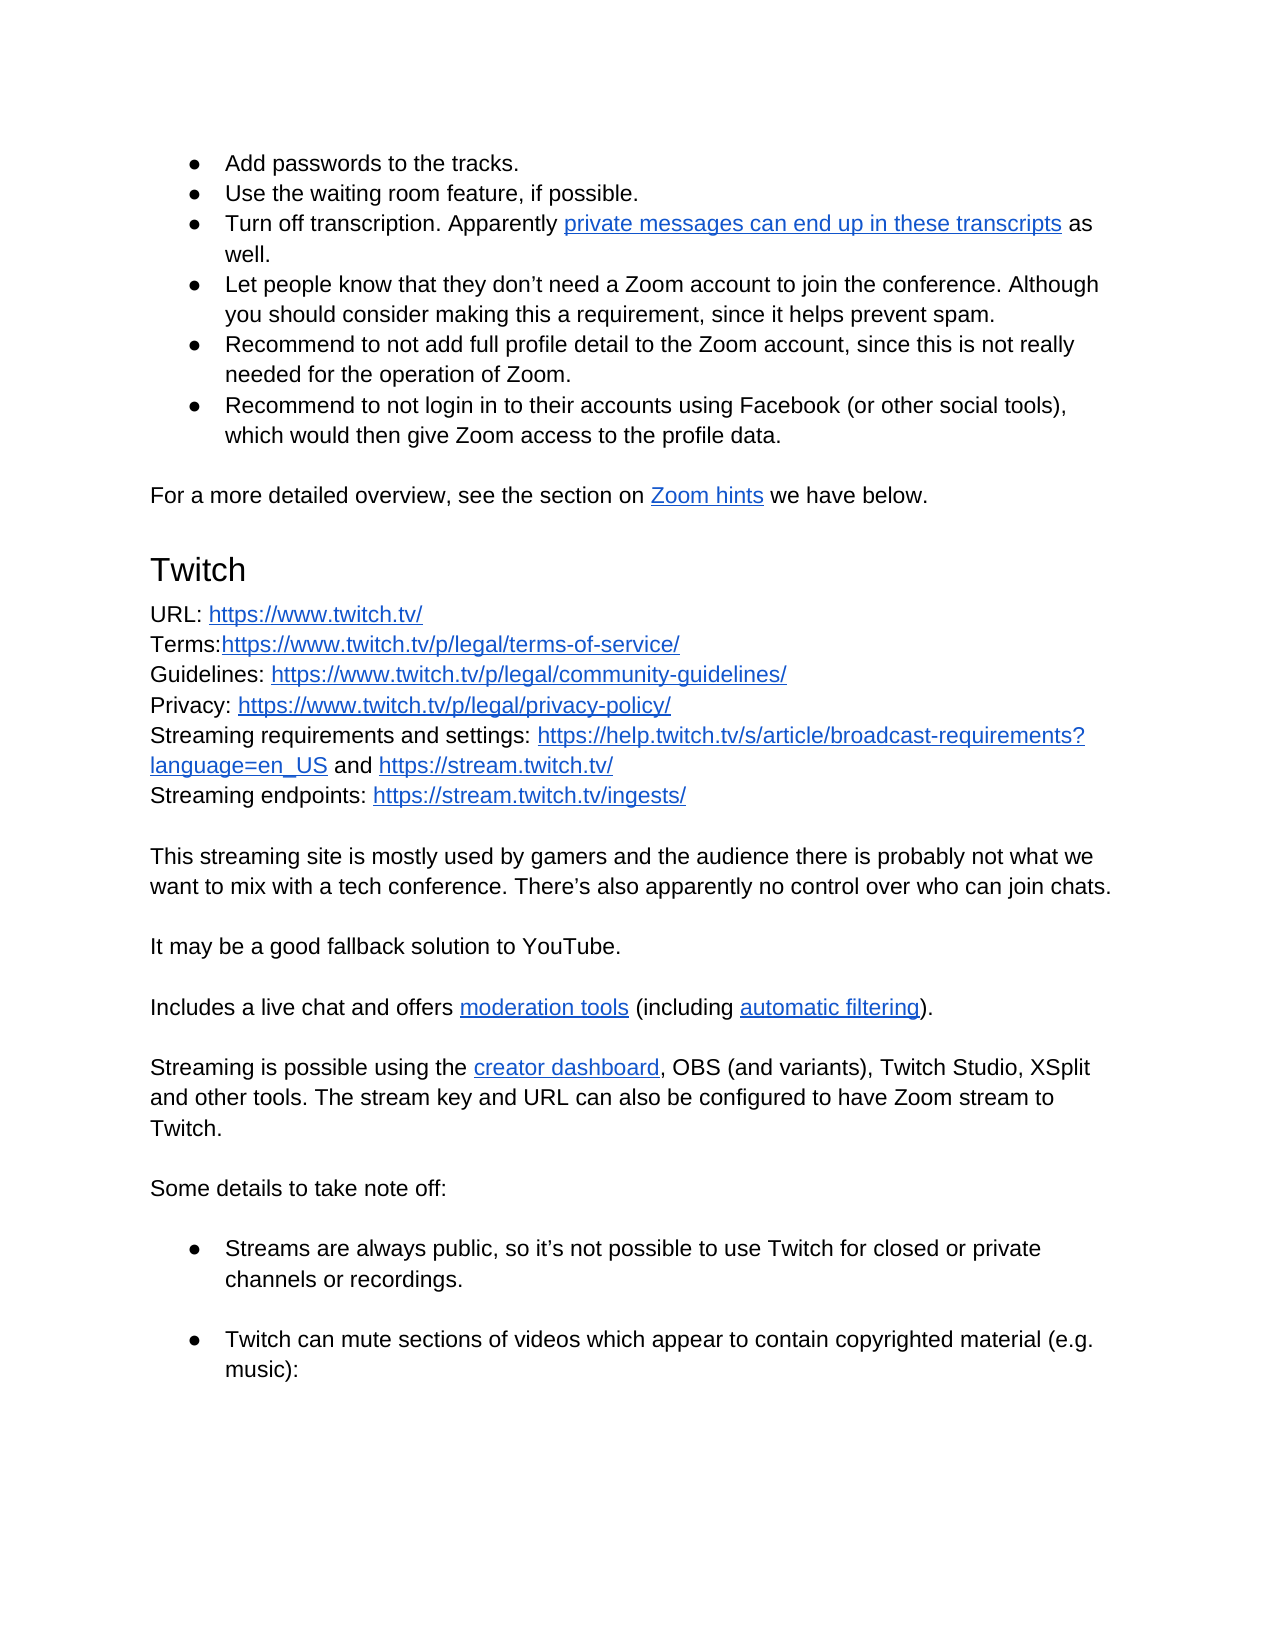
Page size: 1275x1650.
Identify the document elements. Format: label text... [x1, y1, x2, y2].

text URL: https://www.twitch.tv/ [150, 601, 1125, 627]
text Some details to take note off: [150, 1175, 1125, 1201]
text Terms:https://www.twitch.tv/p/legal/terms-of-service/ [150, 631, 1125, 657]
list Twitch can mute sections of videos which appear to contain copyrighted material (e.g. music): [187, 1326, 1125, 1382]
text Privacy: https://www.twitch.tv/p/legal/privacy-policy/ [150, 692, 1125, 718]
text Streaming requirements and settings: https://help.twitch.tv/s/article/broadcast-requirements?language=en_US and https://stream.twitch.tv/ [150, 722, 1125, 778]
list Recommend to not login in to their accounts using Facebook (or other social tools), which would then give Zoom access to the profile data. [187, 392, 1125, 448]
text It may be a good fallback solution to YouTube. [150, 933, 1125, 959]
list Use the waiting room feature, if possible. [187, 180, 1125, 207]
text Streaming endpoints: https://stream.twitch.tv/ingests/ [150, 782, 1125, 808]
text This streaming site is mostly used by gamers and the audience there is probably not what we want to mix with a tech conference. There’s also apparently no control over who can join chats. [150, 843, 1125, 899]
list Turn off transcription. Apparently private messages can end up in these transcripts as well. [187, 210, 1125, 267]
text Includes a live chat and offers moderation tools (including automatic filtering). [150, 994, 1125, 1020]
text Streaming is possible using the creator dashboard, OBS (and variants), Twitch Studio, XSplit and other tools. The stream key and URL can also be configured to have Zoom stream to Twitch. [150, 1054, 1125, 1141]
list Streams are always public, so it’s not possible to use Twitch for closed or private channels or recordings. [187, 1235, 1125, 1322]
text Guidelines: https://www.twitch.tv/p/legal/community-guidelines/ [150, 661, 1125, 688]
subtitle Twitch [150, 550, 1125, 588]
list Recommend to not add full profile detail to the Zoom account, since this is not really needed for the operation of Zoom. [187, 331, 1125, 388]
text For a more detailed overview, see the section on Zoom hints we have below. [150, 482, 1125, 509]
list Add passwords to the tracks. [187, 150, 1125, 176]
list Let people know that they don’t need a Zoom account to join the conference. Although you should consider making this a requirement, since it helps prevent spam. [187, 271, 1125, 327]
